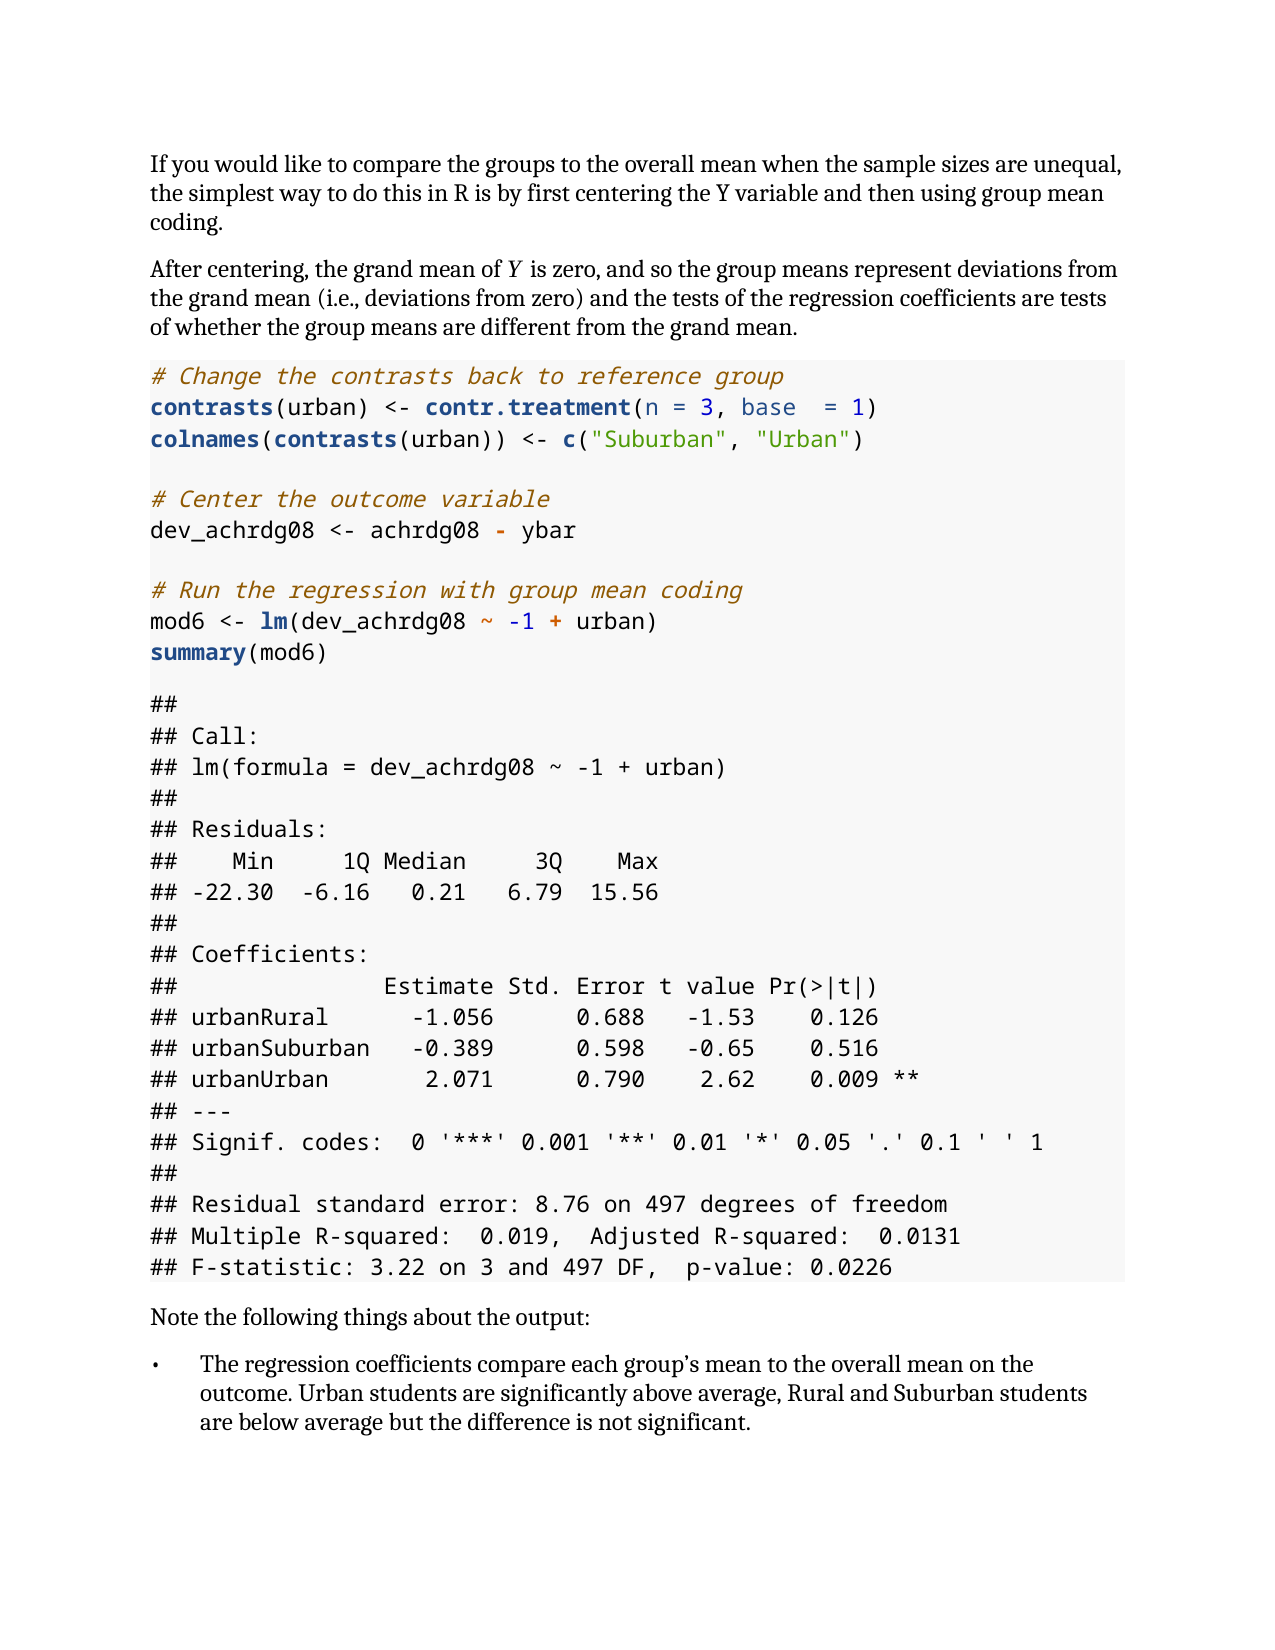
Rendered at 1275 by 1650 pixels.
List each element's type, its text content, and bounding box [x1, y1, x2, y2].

text After centering, the grand mean of is zero, and so the group means represent deviations from the grand mean (i.e., deviations from zero) and the tests of the regression coefficients are tests of whether the group means are different from the grand mean. [150, 255, 1125, 341]
text ## ## Call: ## lm(formula = dev_achrdg08 ~ -1 + urban) ## ## Residuals: ## Min 1Q Median 3Q Max ## -22.30 -6.16 0.21 6.79 15.56 ## ## Coefficients: ## Estimate Std. Error t value Pr(>|t|) ## urbanRural -1.056 0.688 -1.53 0.126 ## urbanSuburban -0.389 0.598 -0.65 0.516 ## urbanUrban 2.071 0.790 2.62 0.009 ** ## --- ## Signif. codes: 0 '***' 0.001 '**' 0.01 '*' 0.05 '.' 0.1 ' ' 1 ## ## Residual standard error: 8.76 on 497 degrees of freedom ## Multiple R-squared: 0.019, Adjusted R-squared: 0.0131 ## F-statistic: 3.22 on 3 and 497 DF, p-value: 0.0226 [150, 688, 1125, 1282]
text If you would like to compare the groups to the overall mean when the sample sizes are unequal, the simplest way to do this in R is by first centering the Y variable and then using group mean coding. [150, 150, 1125, 236]
text Note the following things about the output: [150, 1303, 1125, 1332]
text # Change the contrasts back to reference group contrasts(urban) <- contr.treatment(n = 3, base = 1) colnames(contrasts(urban)) <- c("Suburban", "Urban") # Center the outcome variable dev_achrdg08 <- achrdg08 - ybar # Run the regression with group mean coding mod6 <- lm(dev_achrdg08 ~ -1 + urban) summary(mod6) [150, 360, 1125, 667]
list The regression coefficients compare each group’s mean to the overall mean on the outcome. Urban students are significantly above average, Rural and Suburban students are below average but the difference is not significant. [150, 1350, 1125, 1437]
